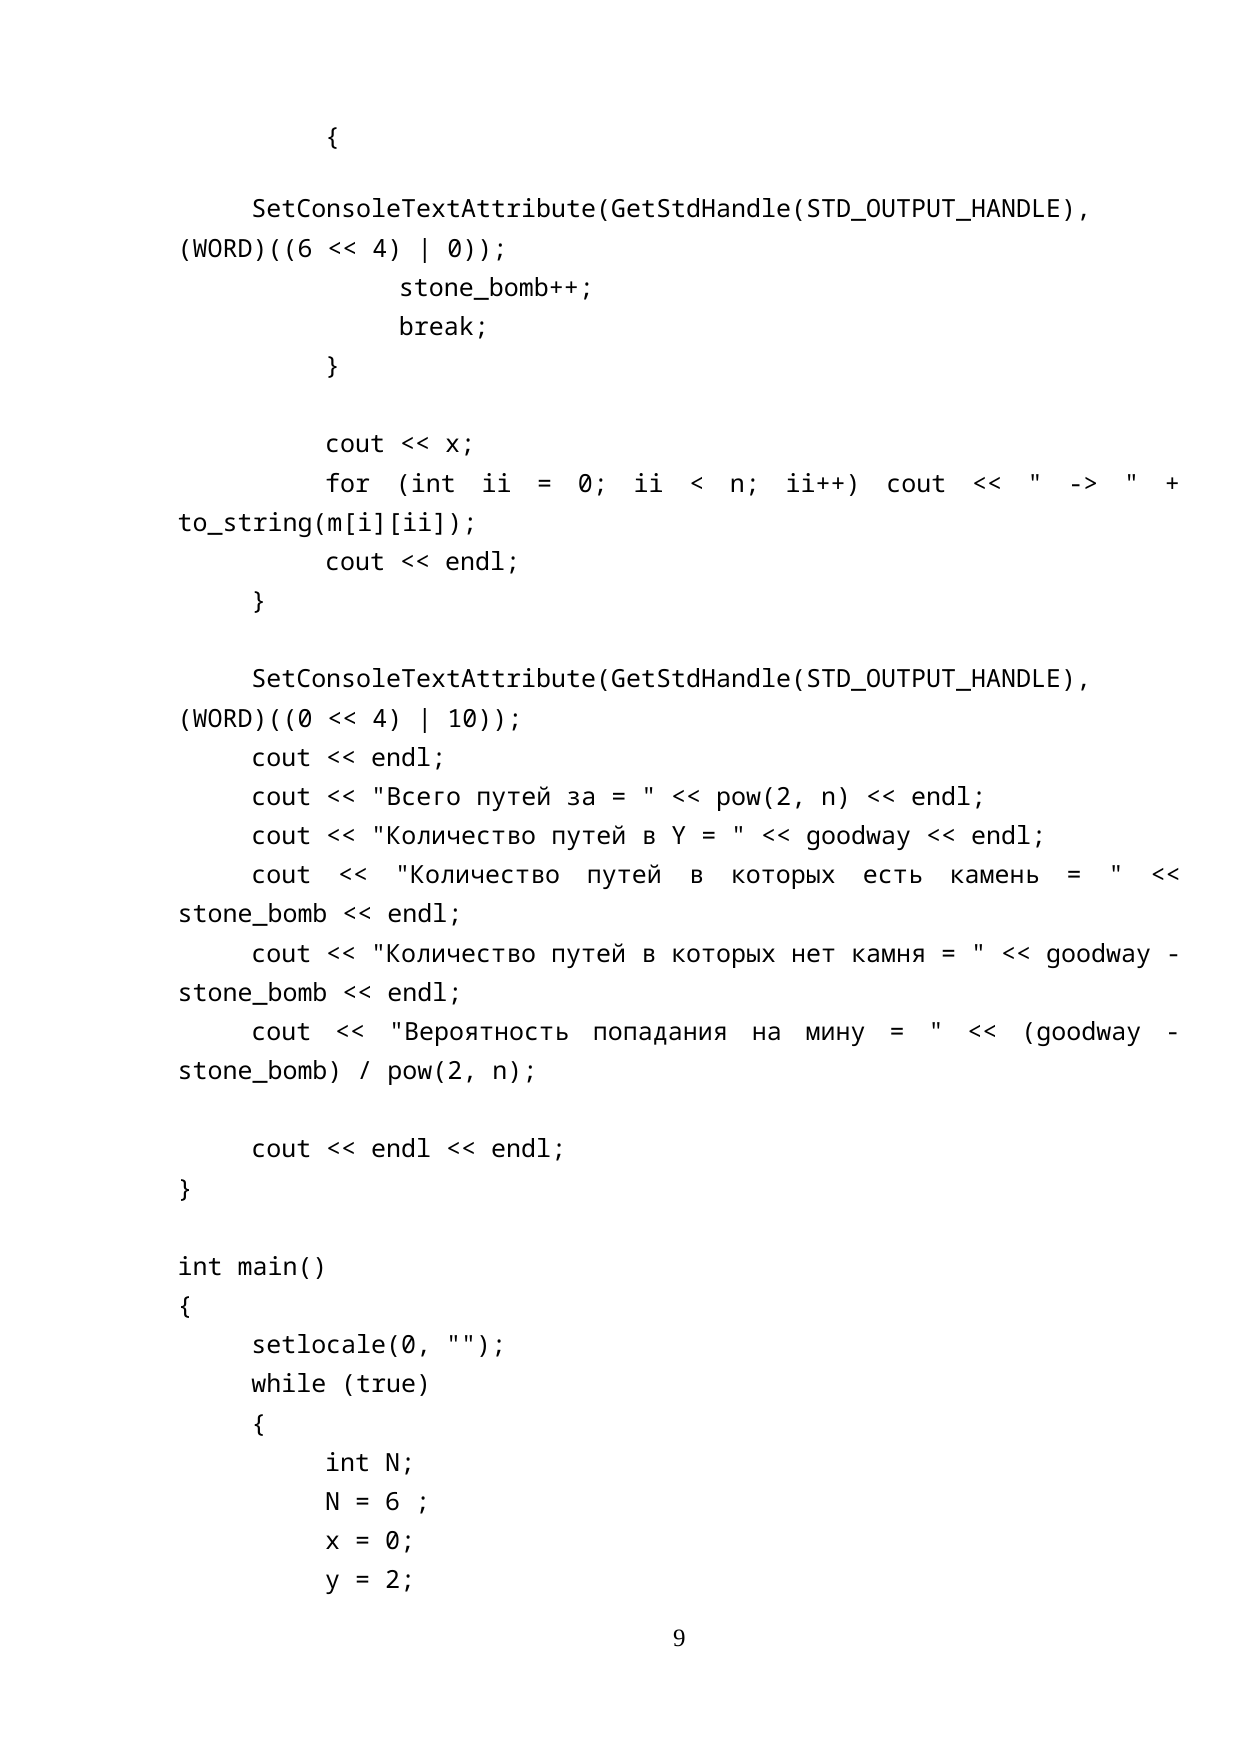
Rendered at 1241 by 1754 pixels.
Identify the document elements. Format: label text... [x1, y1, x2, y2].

text cout << endl << endl; [177, 1131, 1181, 1165]
text break; [177, 309, 1181, 343]
text } [177, 583, 1181, 617]
text setlocale(0, ""); [177, 1327, 1181, 1361]
text cout << endl; [177, 544, 1181, 578]
text } [177, 1170, 1181, 1204]
text SetConsoleTextAttribute(GetStdHandle(STD_OUTPUT_HANDLE), (WORD)((6 << 4) | 0)); [177, 157, 1181, 264]
text { [177, 1288, 1181, 1322]
text for (int ii = 0; ii < n; ii++) cout << " -> " + to_string(m[i][ii]); [177, 465, 1181, 538]
text N = 6 ; [177, 1484, 1181, 1518]
text x = 0; [177, 1523, 1181, 1557]
text int main() [177, 1249, 1181, 1283]
text cout << "Количество путей в которых нет камня = " << goodway - stone_bomb << endl; [177, 935, 1181, 1008]
text stone_bomb++; [177, 269, 1181, 303]
text cout << "Количество путей в которых есть камень = " << stone_bomb << endl; [177, 857, 1181, 930]
text int N; [177, 1444, 1181, 1478]
text cout << x; [177, 426, 1181, 460]
text cout << "Вероятность попадания на мину = " << (goodway - stone_bomb) / pow(2, n); [177, 1014, 1181, 1087]
text SetConsoleTextAttribute(GetStdHandle(STD_OUTPUT_HANDLE), (WORD)((0 << 4) | 10)); [177, 661, 1181, 734]
text cout << "Всего путей за = " << pow(2, n) << endl; [177, 779, 1181, 813]
text { [177, 1405, 1181, 1439]
text { [177, 118, 1181, 152]
text y = 2; [177, 1562, 1181, 1596]
text cout << endl; [177, 739, 1181, 773]
text while (true) [177, 1366, 1181, 1400]
text } [177, 348, 1181, 382]
text cout << "Количество путей в Y = " << goodway << endl; [177, 818, 1181, 852]
